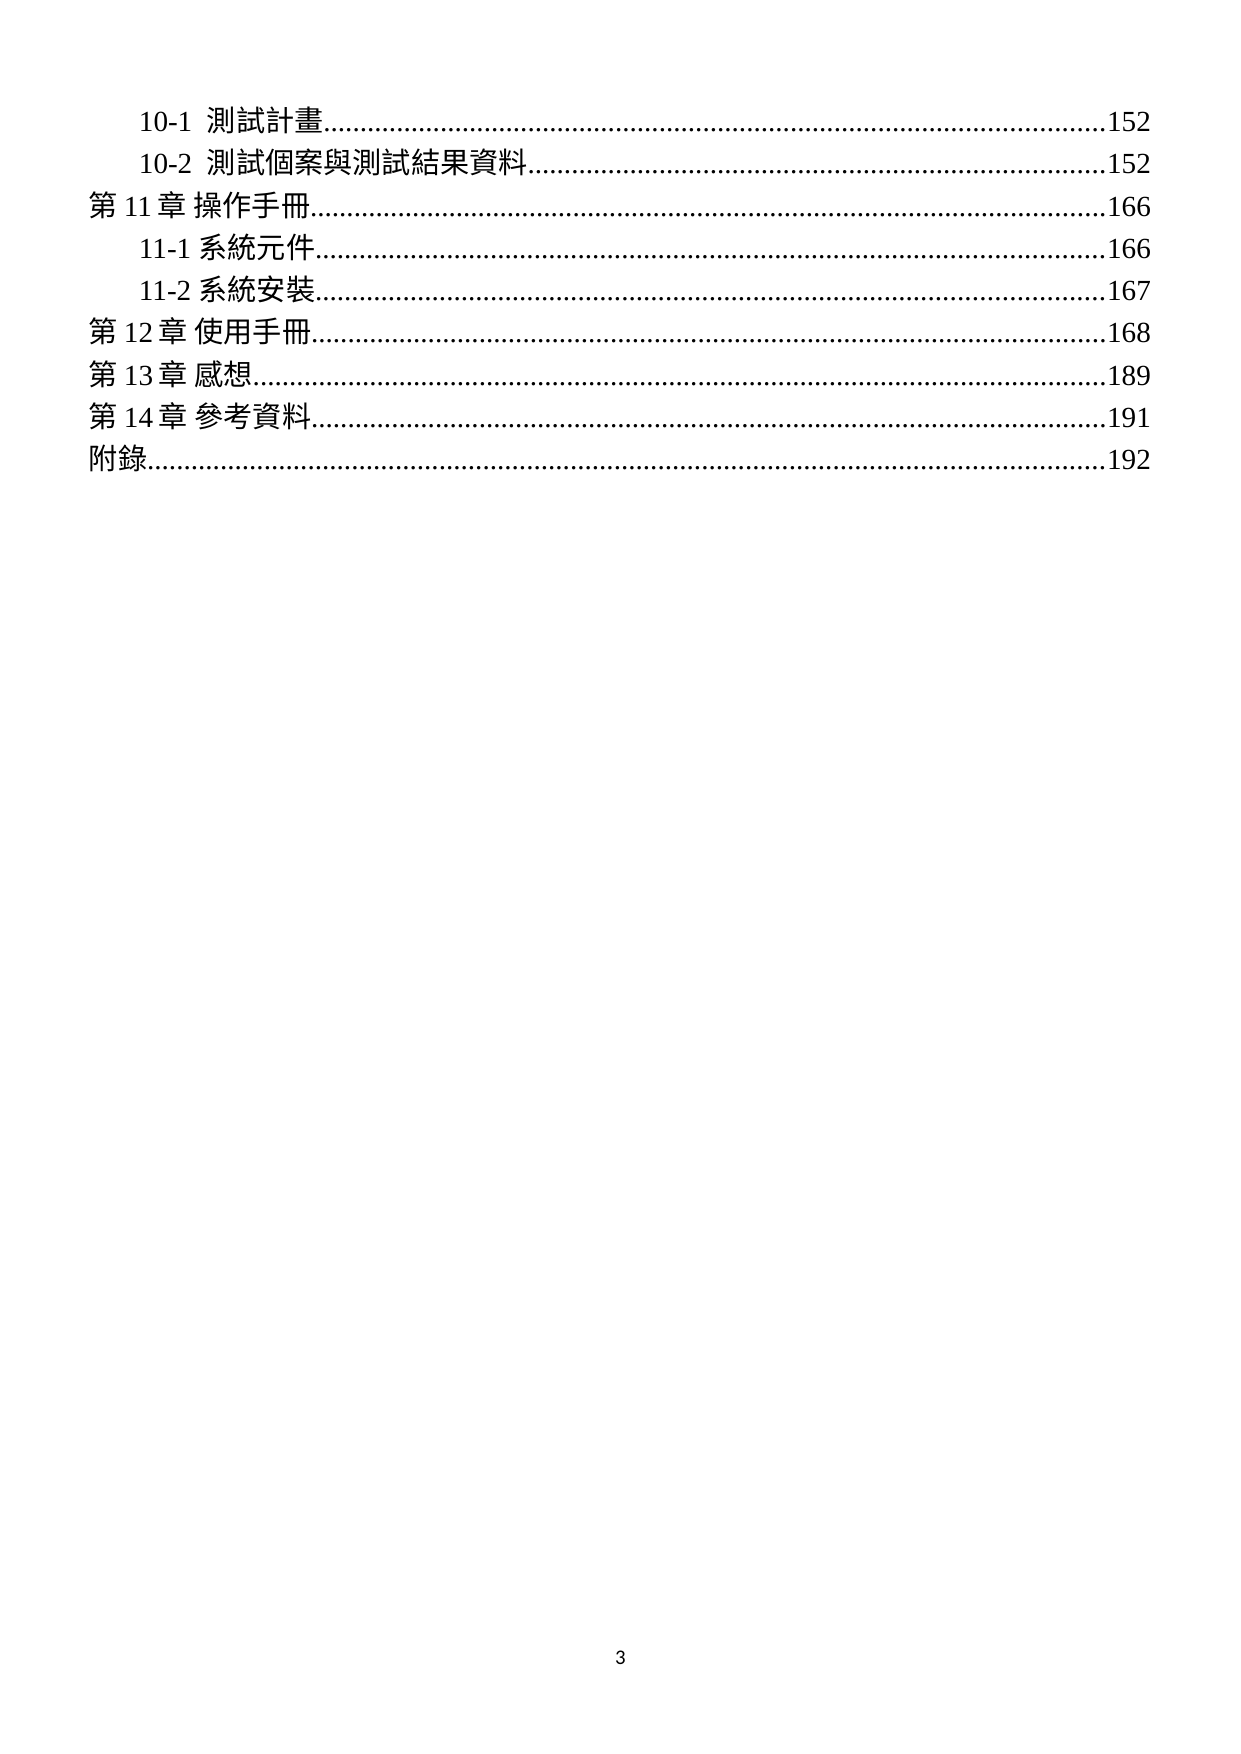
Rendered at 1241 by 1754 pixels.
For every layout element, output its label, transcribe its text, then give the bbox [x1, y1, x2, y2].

text 第12章 使用手冊 168 [89, 309, 1152, 351]
text 11-1 系統元件 166 [139, 224, 1152, 267]
text 第14章 參考資料 191 [89, 394, 1152, 436]
text 10-2 測試個案與測試結果資料 152 [139, 140, 1152, 182]
text 11-2 系統安裝 167 [139, 267, 1152, 309]
text 附錄 192 [89, 436, 1152, 478]
text 10-1 測試計畫 152 [139, 98, 1152, 140]
text 第13章 感想 189 [89, 351, 1152, 394]
text 第11章 操作手冊 166 [89, 182, 1152, 224]
